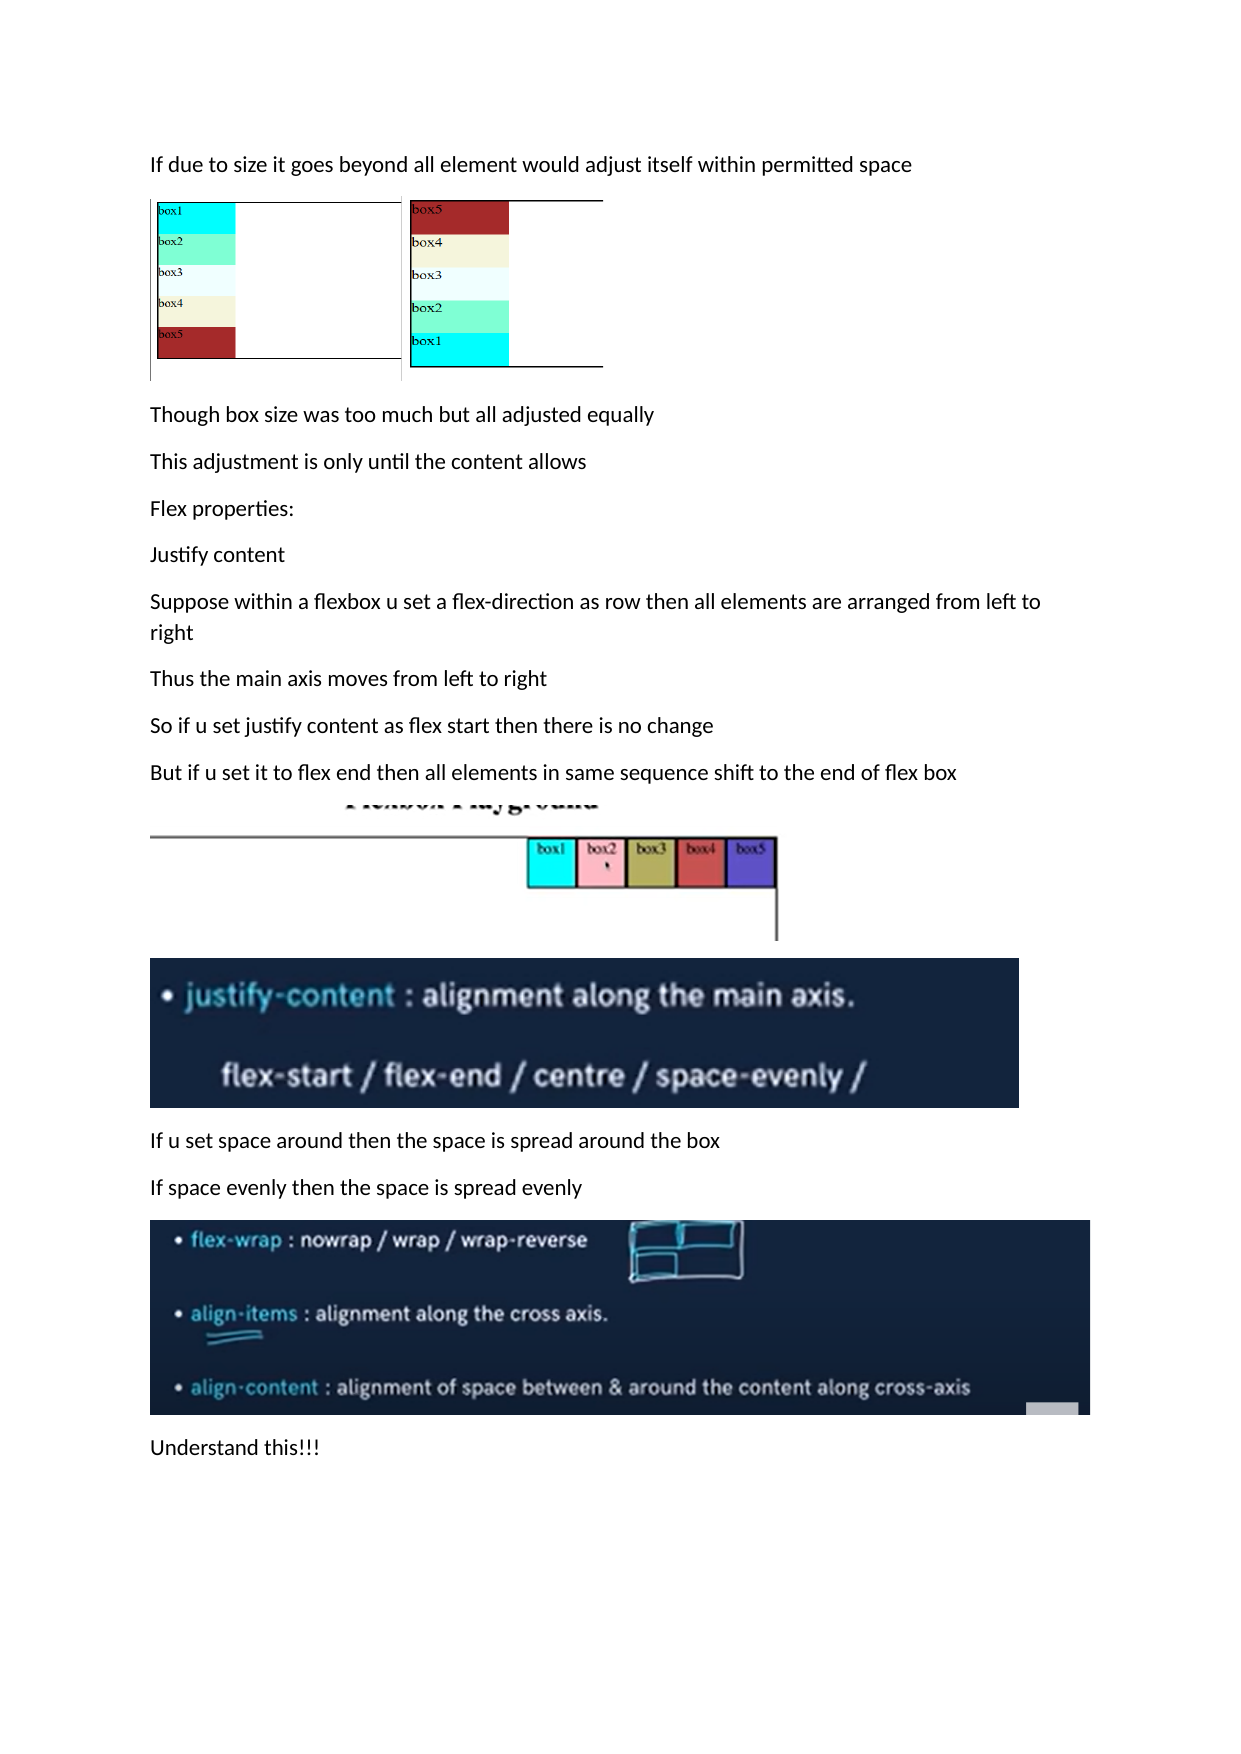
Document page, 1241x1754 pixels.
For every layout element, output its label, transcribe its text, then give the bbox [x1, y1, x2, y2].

text If due to size it goes beyond all element would adjust itself within permitted space [150, 150, 1090, 178]
text Flex properties: [150, 494, 1090, 522]
text This adjustment is only until the content allows [150, 447, 1090, 475]
picture [150, 958, 1019, 1108]
text Thus the main axis moves from left to right [150, 664, 1090, 692]
text If space evenly then the space is spread evenly [150, 1173, 1090, 1201]
picture [150, 1220, 1091, 1415]
text If u set space around then the space is spread around the box [150, 1126, 1090, 1154]
text Suppose within a flexbox u set a flex-direction as row then all elements are arranged from left to right [150, 587, 1090, 646]
picture [150, 196, 604, 381]
text So if u set justify content as flex start then there is no change [150, 711, 1090, 739]
text Understand this!!! [150, 1433, 1090, 1461]
text Justify content [150, 541, 1090, 568]
text Though box size was too much but all adjusted equally [150, 400, 1090, 428]
picture [150, 805, 849, 941]
text But if u set it to flex end then all elements in same sequence shift to the end of flex box [150, 758, 1090, 786]
